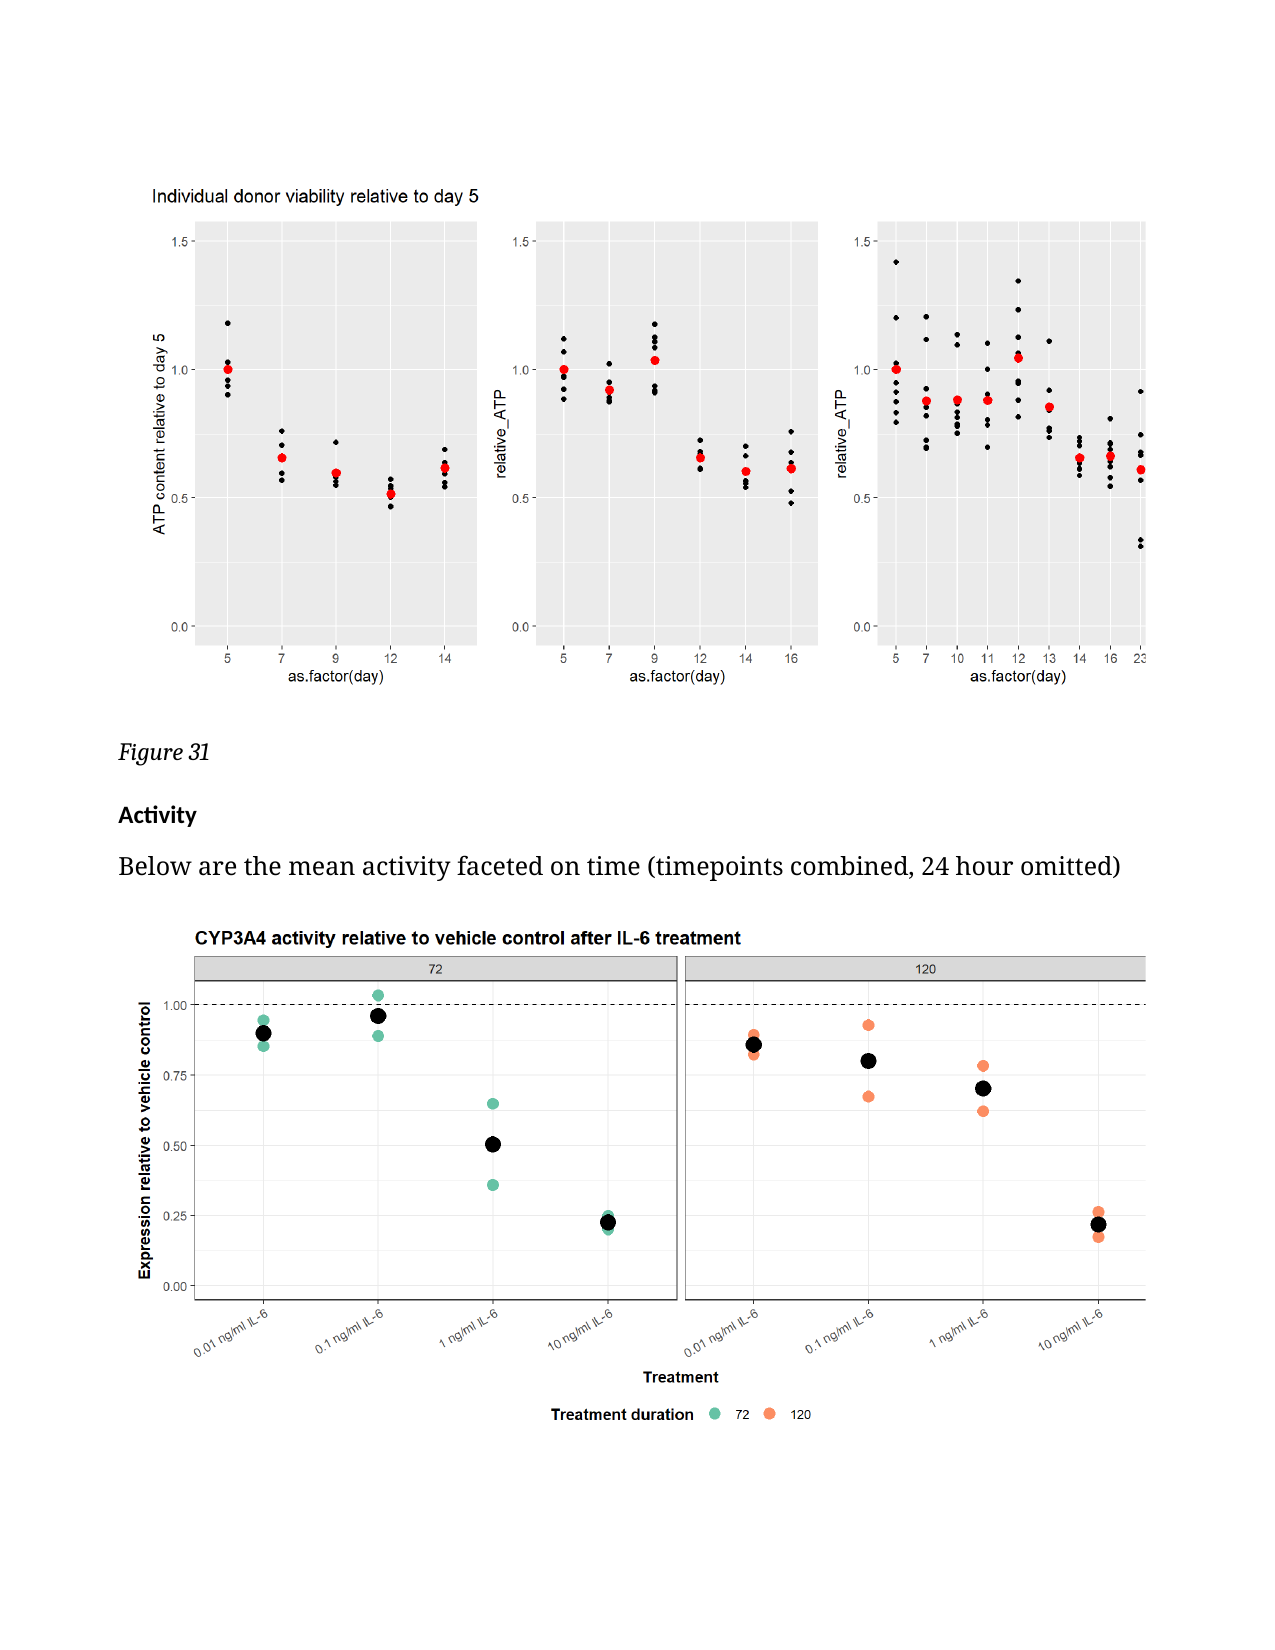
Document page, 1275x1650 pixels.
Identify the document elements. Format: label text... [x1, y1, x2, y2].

picture [137, 181, 1146, 700]
table_header Figure 31 [107, 177, 1146, 779]
subtitle Activity [118, 799, 1157, 830]
text Below are the mean activity faceted on time (timepoints combined, 24 hour omitted) [118, 849, 1157, 883]
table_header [107, 919, 1146, 1459]
picture [137, 922, 1146, 1442]
